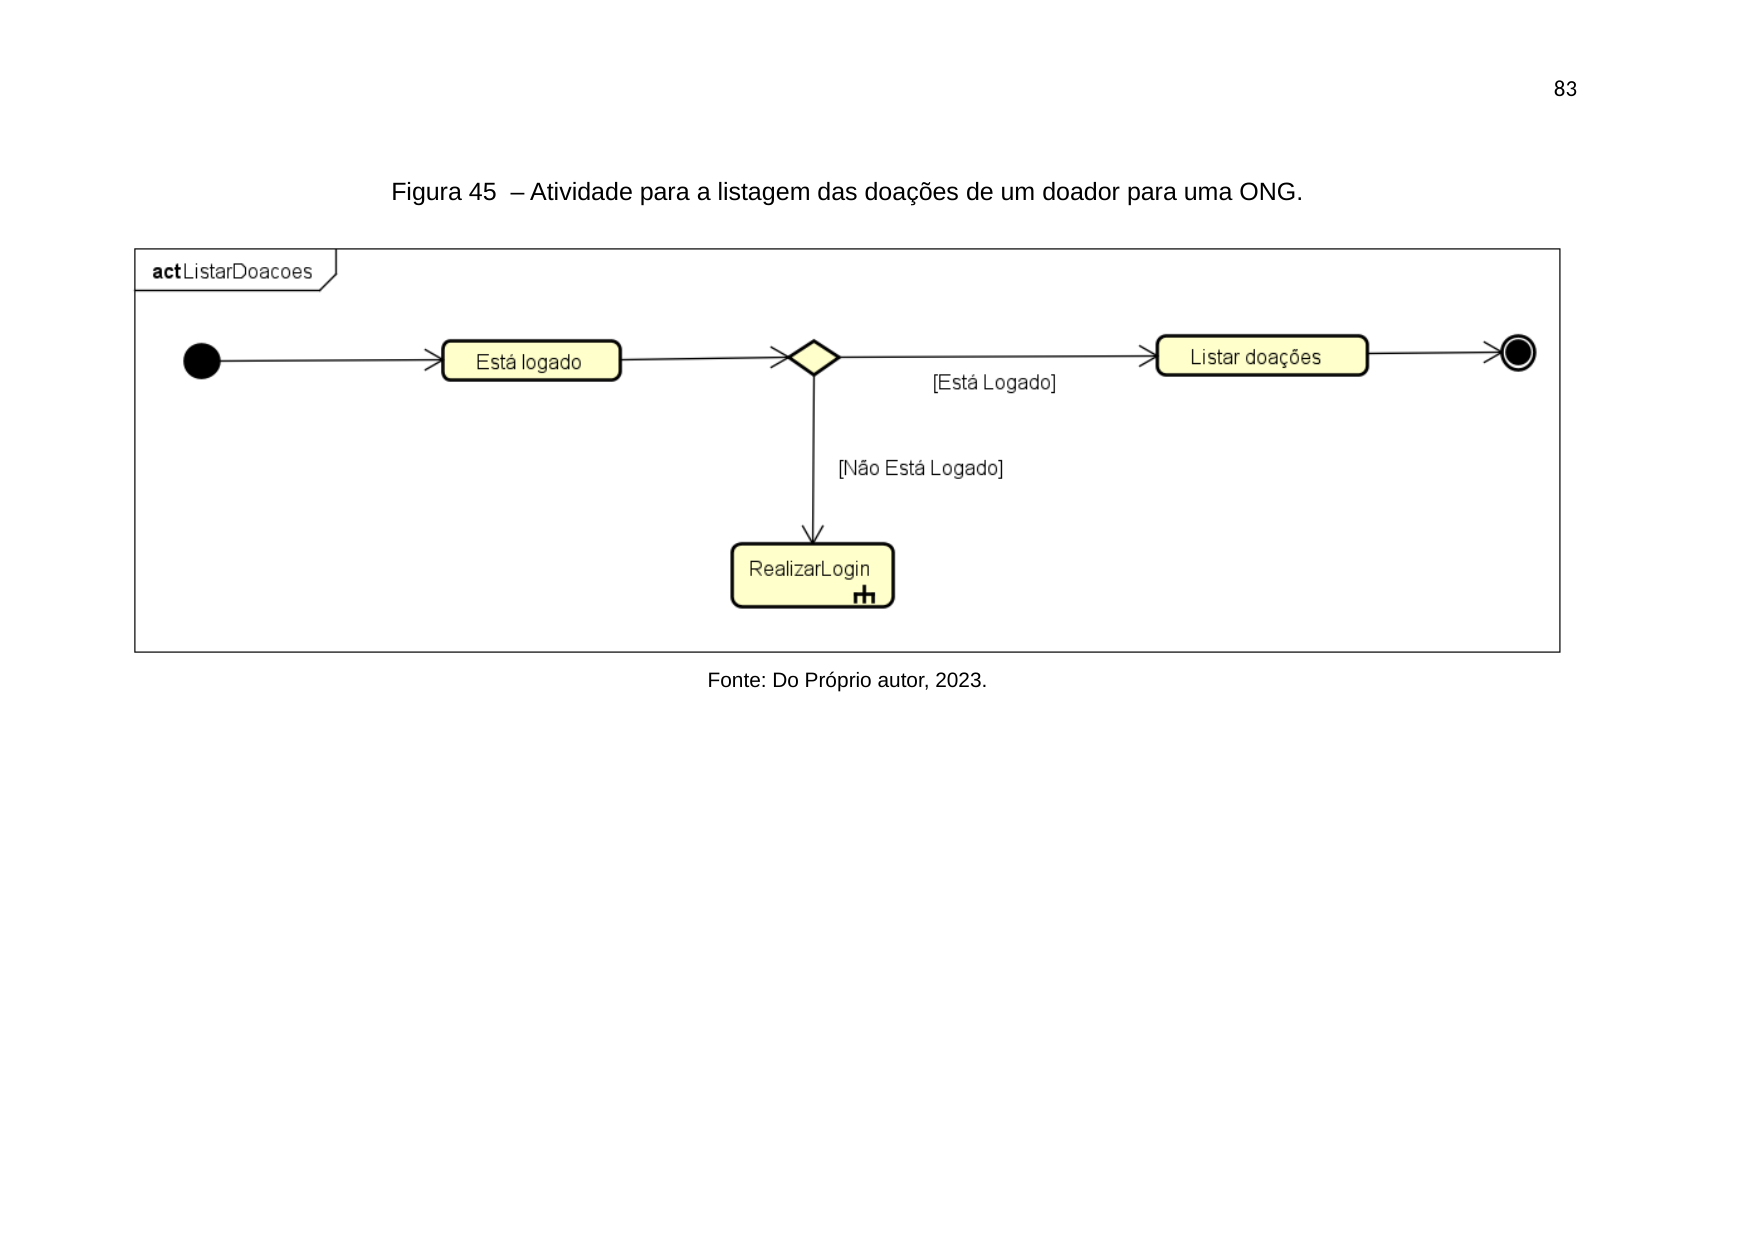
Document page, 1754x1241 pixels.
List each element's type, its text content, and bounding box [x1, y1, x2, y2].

text Fonte: Do Próprio autor, 2023. [118, 668, 1577, 692]
text Figura 45 – Atividade para a listagem das doações de um doador para uma ONG. [118, 177, 1577, 206]
picture [118, 232, 1577, 668]
